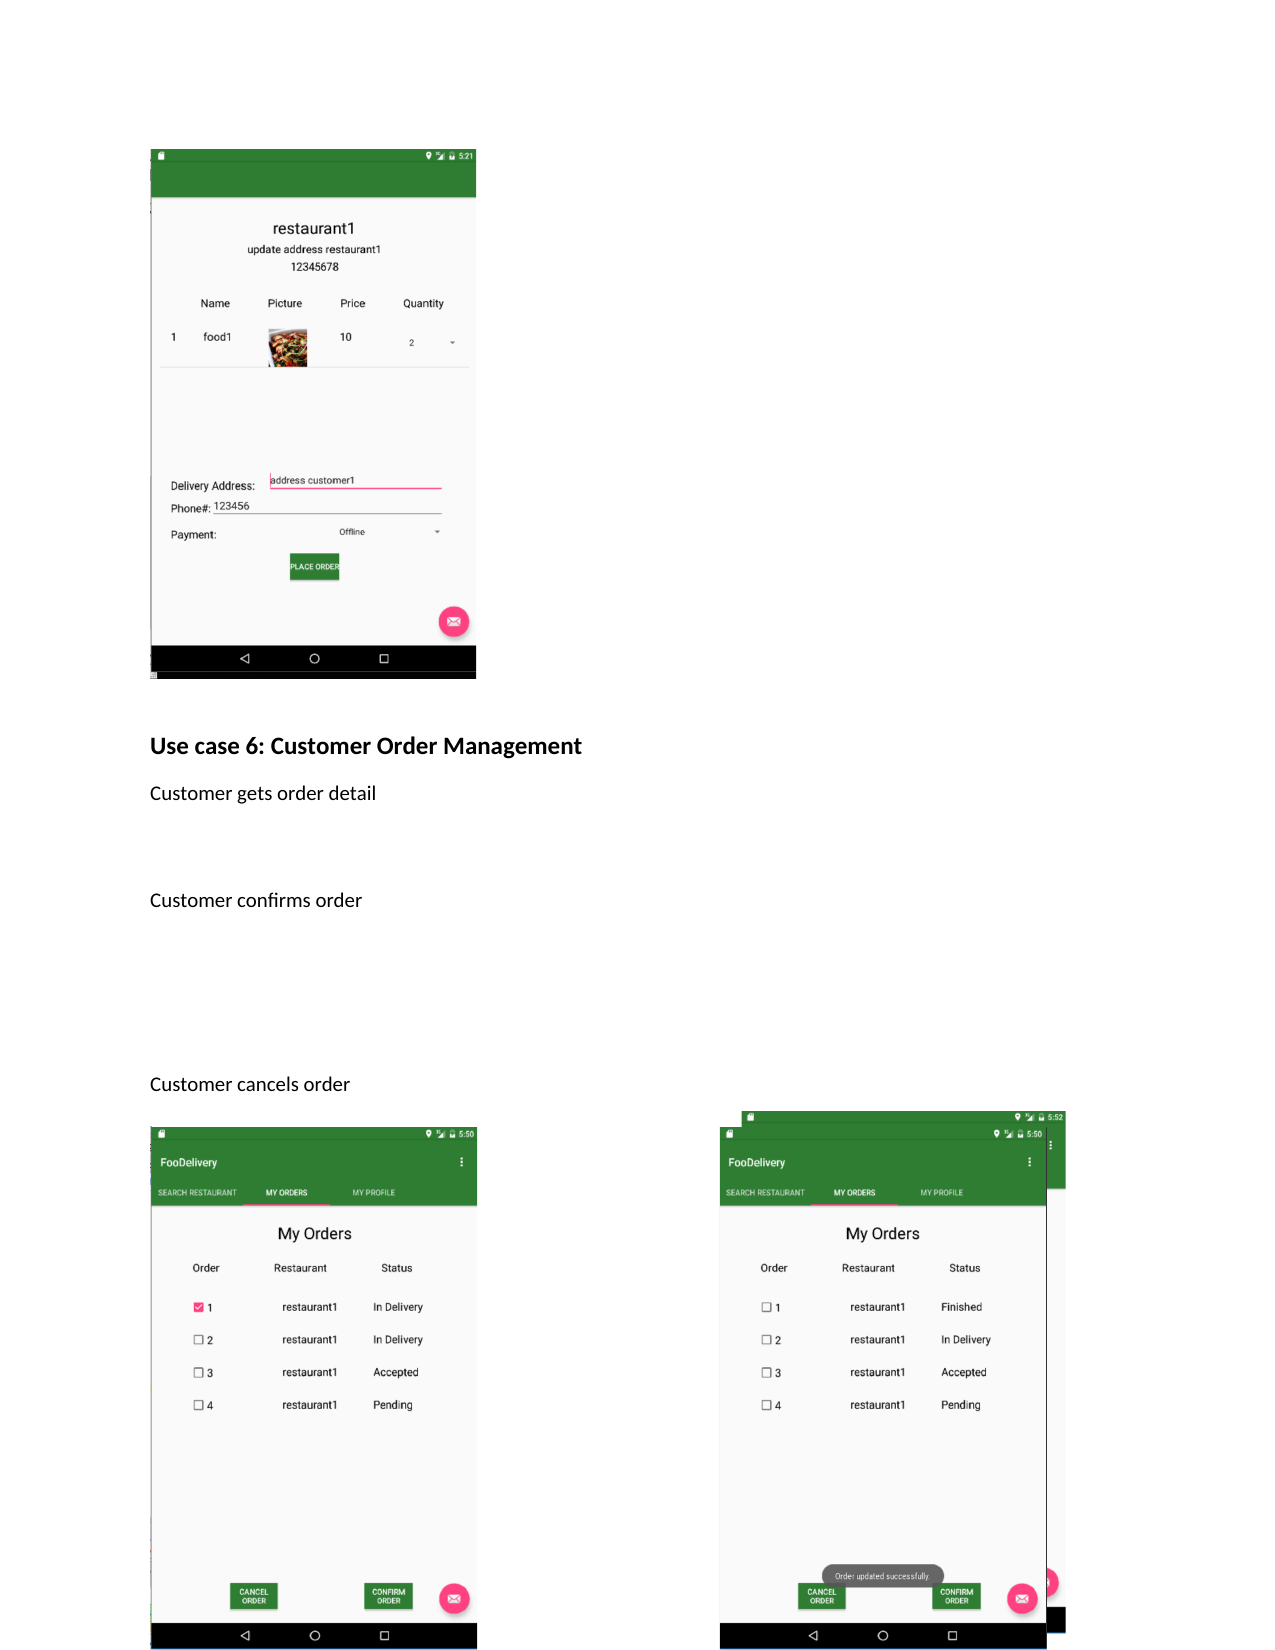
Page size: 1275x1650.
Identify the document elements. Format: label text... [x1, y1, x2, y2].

text Customer gets order detail [150, 780, 1125, 805]
picture [719, 1111, 1066, 1650]
text Customer confirms order [150, 887, 1125, 912]
picture [150, 149, 477, 679]
text Use case 6: Customer Order Management [150, 730, 1125, 761]
picture [150, 1126, 478, 1650]
text Customer cancels order [150, 1071, 1125, 1097]
